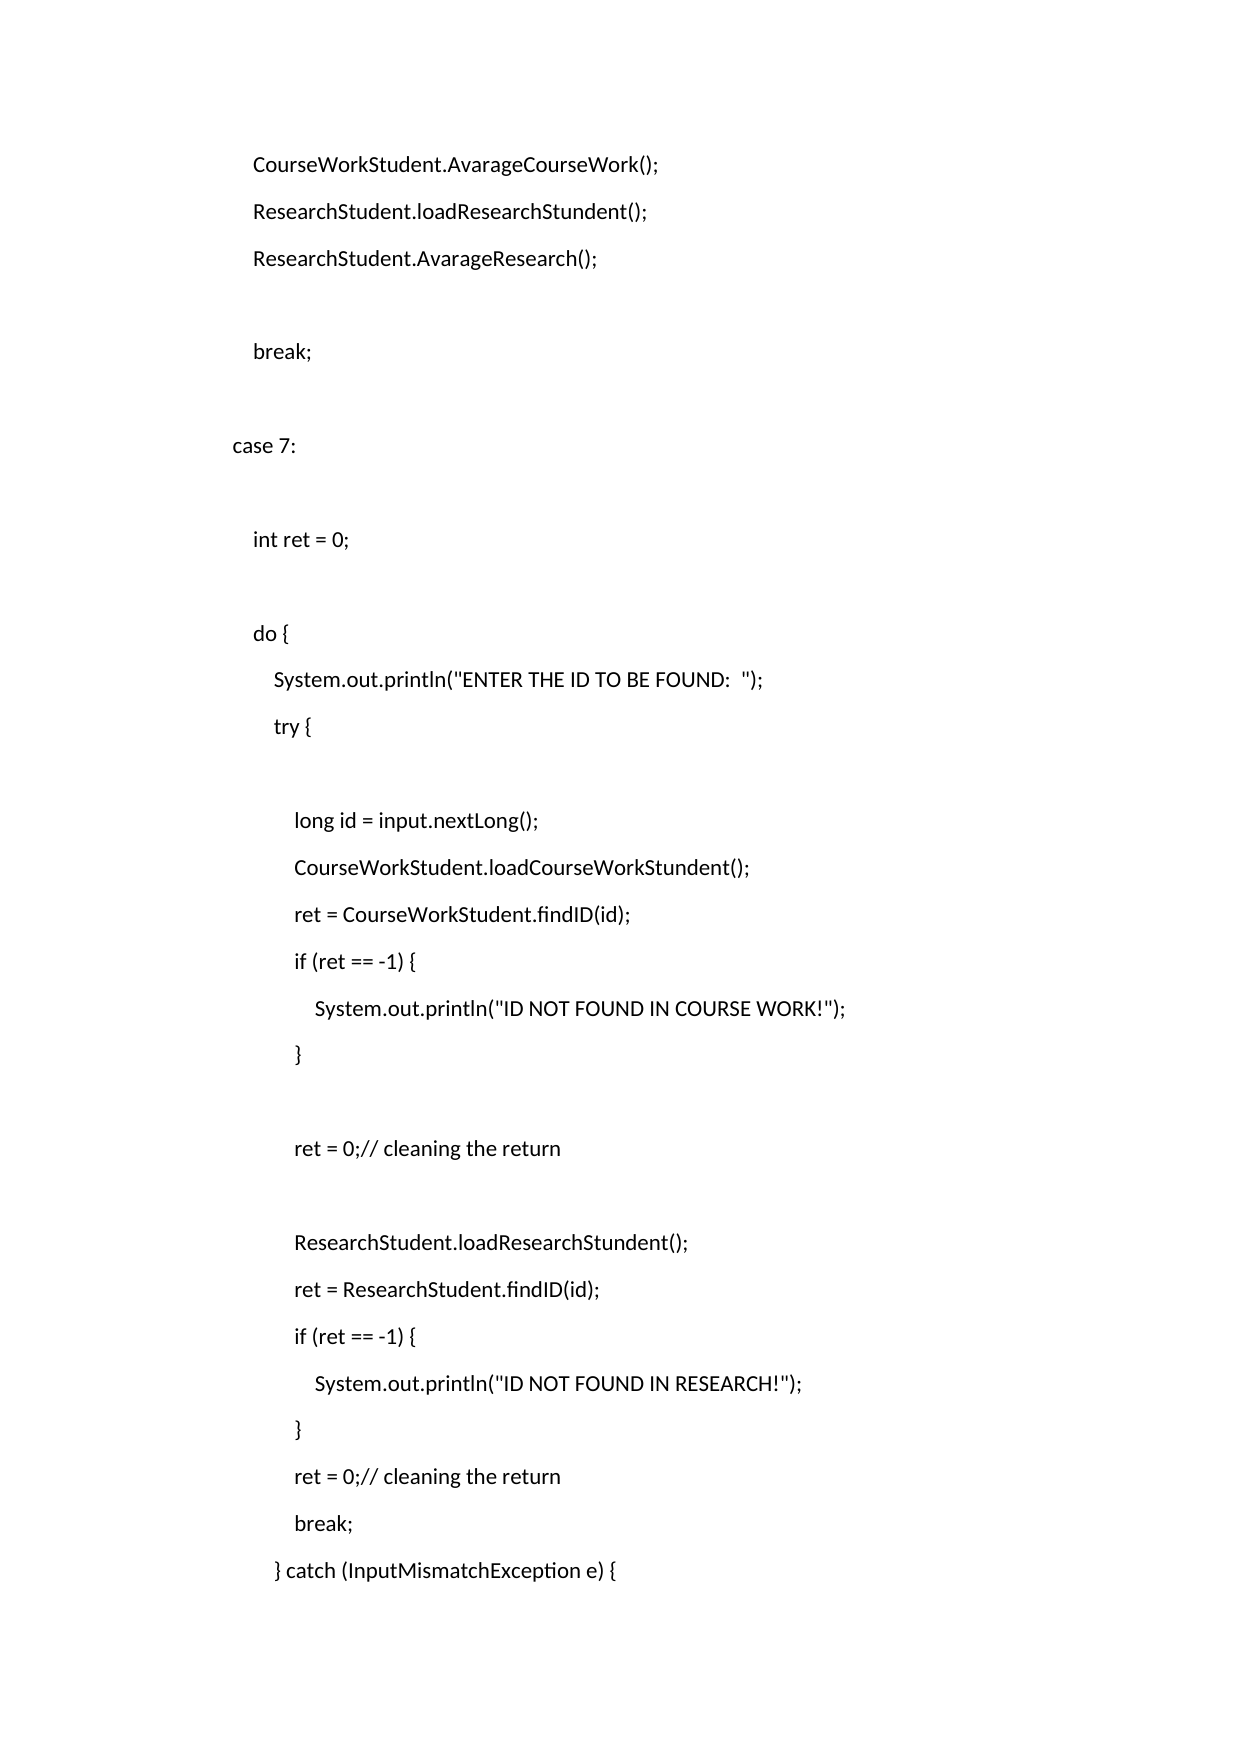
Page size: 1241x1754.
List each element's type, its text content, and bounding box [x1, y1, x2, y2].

text ResearchStudent.loadResearchStundent(); [150, 197, 1090, 225]
text int ret = 0; [150, 525, 1090, 553]
text break; [150, 337, 1090, 366]
text if (ret == -1) { [150, 1322, 1090, 1350]
text System.out.println("ID NOT FOUND IN RESEARCH!"); [150, 1369, 1090, 1397]
text long id = input.nextLong(); [150, 806, 1090, 834]
text ret = 0;// cleaning the return [150, 1462, 1090, 1491]
text } catch (InputMismatchException e) { [150, 1556, 1090, 1584]
text ResearchStudent.loadResearchStundent(); [150, 1228, 1090, 1256]
text break; [150, 1509, 1090, 1537]
text try { [150, 712, 1090, 741]
text if (ret == -1) { [150, 947, 1090, 975]
text ResearchStudent.AvarageResearch(); [150, 244, 1090, 272]
text CourseWorkStudent.AvarageCourseWork(); [150, 150, 1090, 178]
text System.out.println("ID NOT FOUND IN COURSE WORK!"); [150, 994, 1090, 1022]
text ret = ResearchStudent.findID(id); [150, 1275, 1090, 1303]
text CourseWorkStudent.loadCourseWorkStundent(); [150, 853, 1090, 881]
text case 7: [150, 431, 1090, 459]
text ret = 0;// cleaning the return [150, 1134, 1090, 1162]
text } [150, 1416, 1090, 1444]
text ret = CourseWorkStudent.findID(id); [150, 900, 1090, 928]
text do { [150, 619, 1090, 647]
text } [150, 1041, 1090, 1069]
text System.out.println("ENTER THE ID TO BE FOUND: "); [150, 666, 1090, 694]
